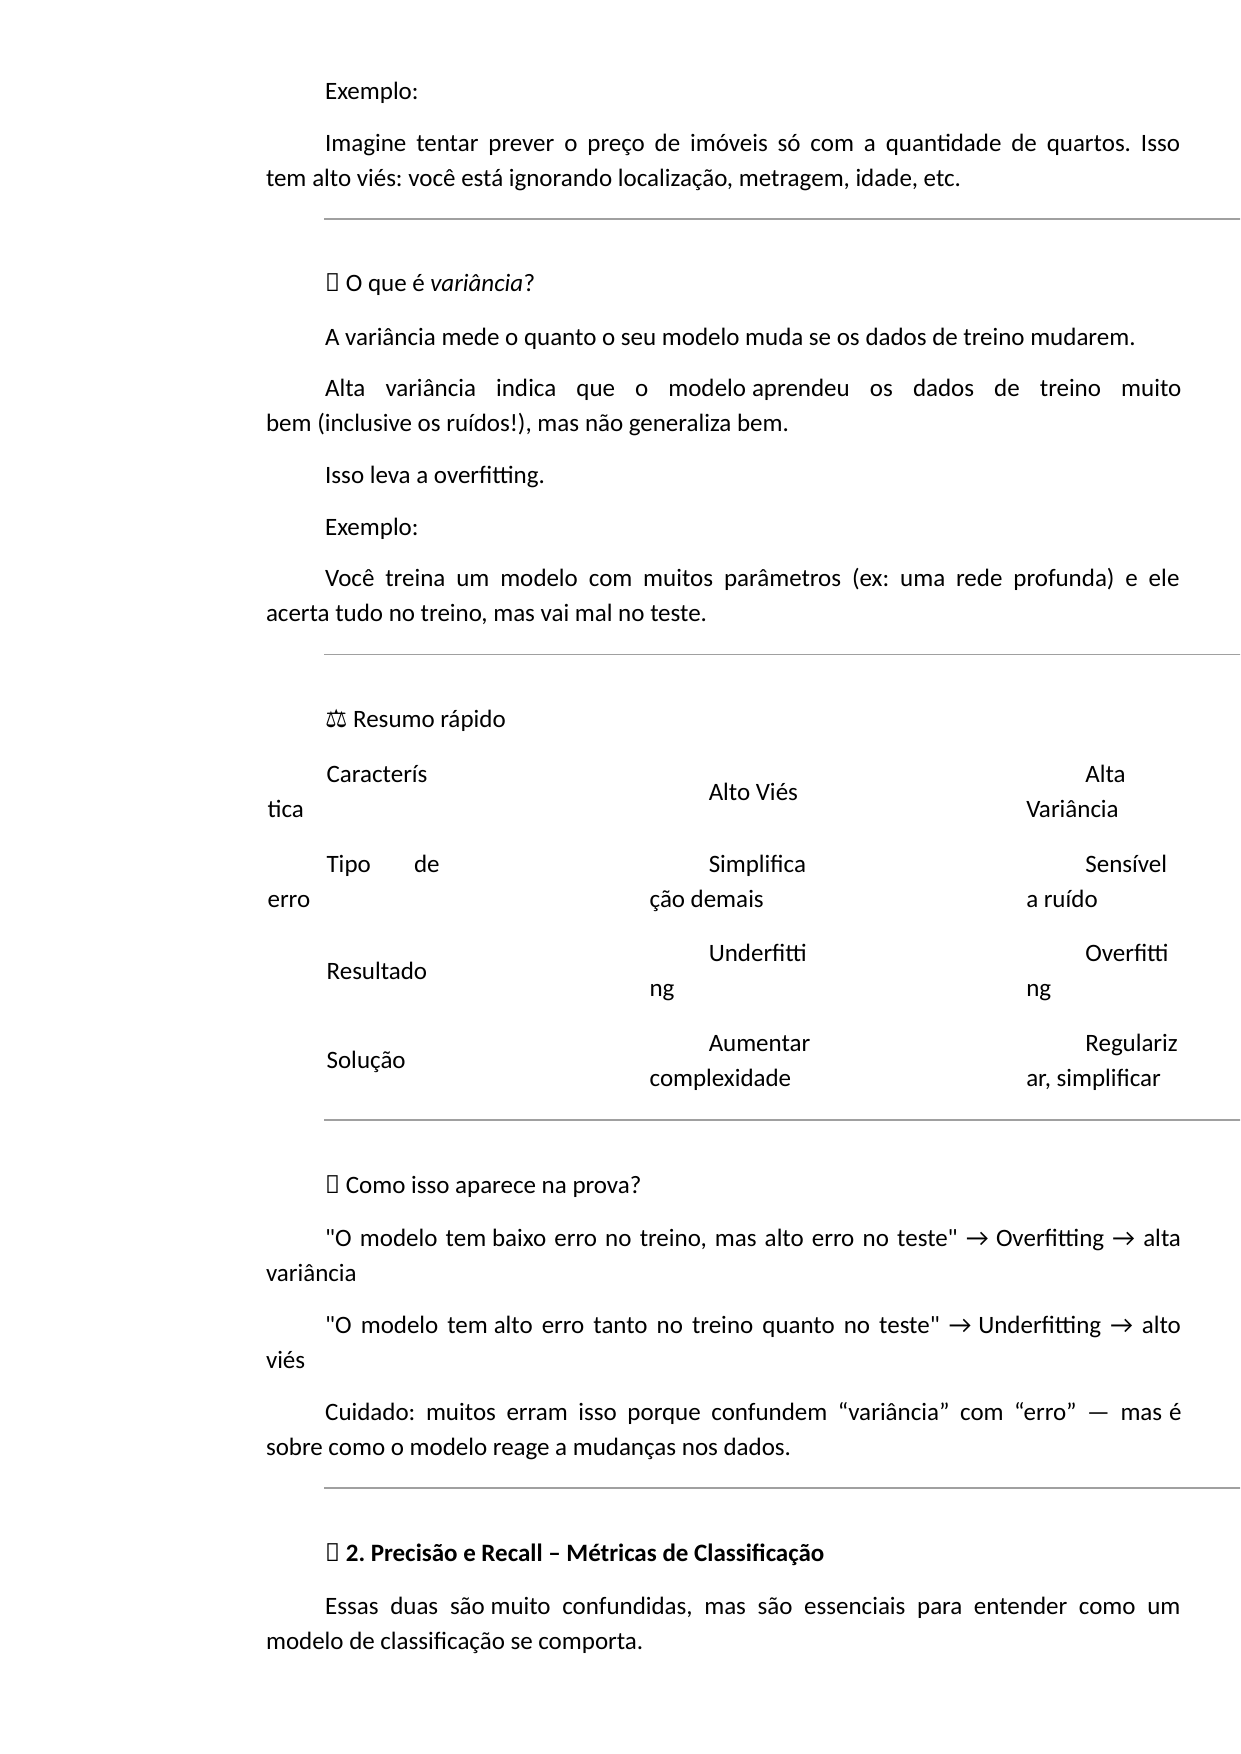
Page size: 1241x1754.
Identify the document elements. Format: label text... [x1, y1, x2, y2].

text ⚖️ Resumo rápido [266, 701, 1181, 735]
table_cell Regularizar, simplificar [818, 1025, 1181, 1115]
text Essas duas são muito confundidas, mas são essenciais para entender como um modelo de classificação se comporta. [266, 1590, 1181, 1656]
table_header Alto Viés [441, 757, 818, 846]
table_header Alta Variância [818, 757, 1181, 846]
text 🔶 O que é variância? [266, 265, 1181, 299]
text "O modelo tem alto erro tanto no treino quanto no teste" → Underfitting → alto viés [266, 1309, 1181, 1375]
table_cell Resultado [59, 936, 441, 1025]
table_cell Simplificação demais [441, 846, 818, 936]
text Você treina um modelo com muitos parâmetros (ex: uma rede profunda) e ele acerta tudo no treino, mas vai mal no teste. [266, 562, 1181, 628]
table_cell Underfitting [441, 936, 818, 1025]
text Isso leva a overfitting. [266, 459, 1181, 490]
text "O modelo tem baixo erro no treino, mas alto erro no teste" → Overfitting → alta variância [266, 1222, 1181, 1288]
text Exemplo: [266, 511, 1181, 541]
text 🎯 2. Precisão e Recall – Métricas de Classificação [266, 1534, 1181, 1568]
text 💡 Como isso aparece na prova? [266, 1167, 1181, 1201]
table_cell Sensível a ruído [818, 846, 1181, 936]
table_cell Tipo de erro [59, 846, 441, 936]
table_cell Aumentar complexidade [441, 1025, 818, 1115]
text Imagine tentar prever o preço de imóveis só com a quantidade de quartos. Isso tem alto viés: você está ignorando localização, metragem, idade, etc. [266, 127, 1181, 192]
text Alta variância indica que o modelo aprendeu os dados de treino muito bem (inclusive os ruídos!), mas não generaliza bem. [266, 372, 1181, 438]
table_cell Solução [59, 1025, 441, 1115]
text Exemplo: [266, 75, 1181, 106]
table_cell Overfitting [818, 936, 1181, 1025]
table_header Característica [59, 757, 441, 846]
text Cuidado: muitos erram isso porque confundem “variância” com “erro” — mas é sobre como o modelo reage a mudanças nos dados. [266, 1396, 1181, 1461]
text A variância mede o quanto o seu modelo muda se os dados de treino mudarem. [266, 321, 1181, 351]
